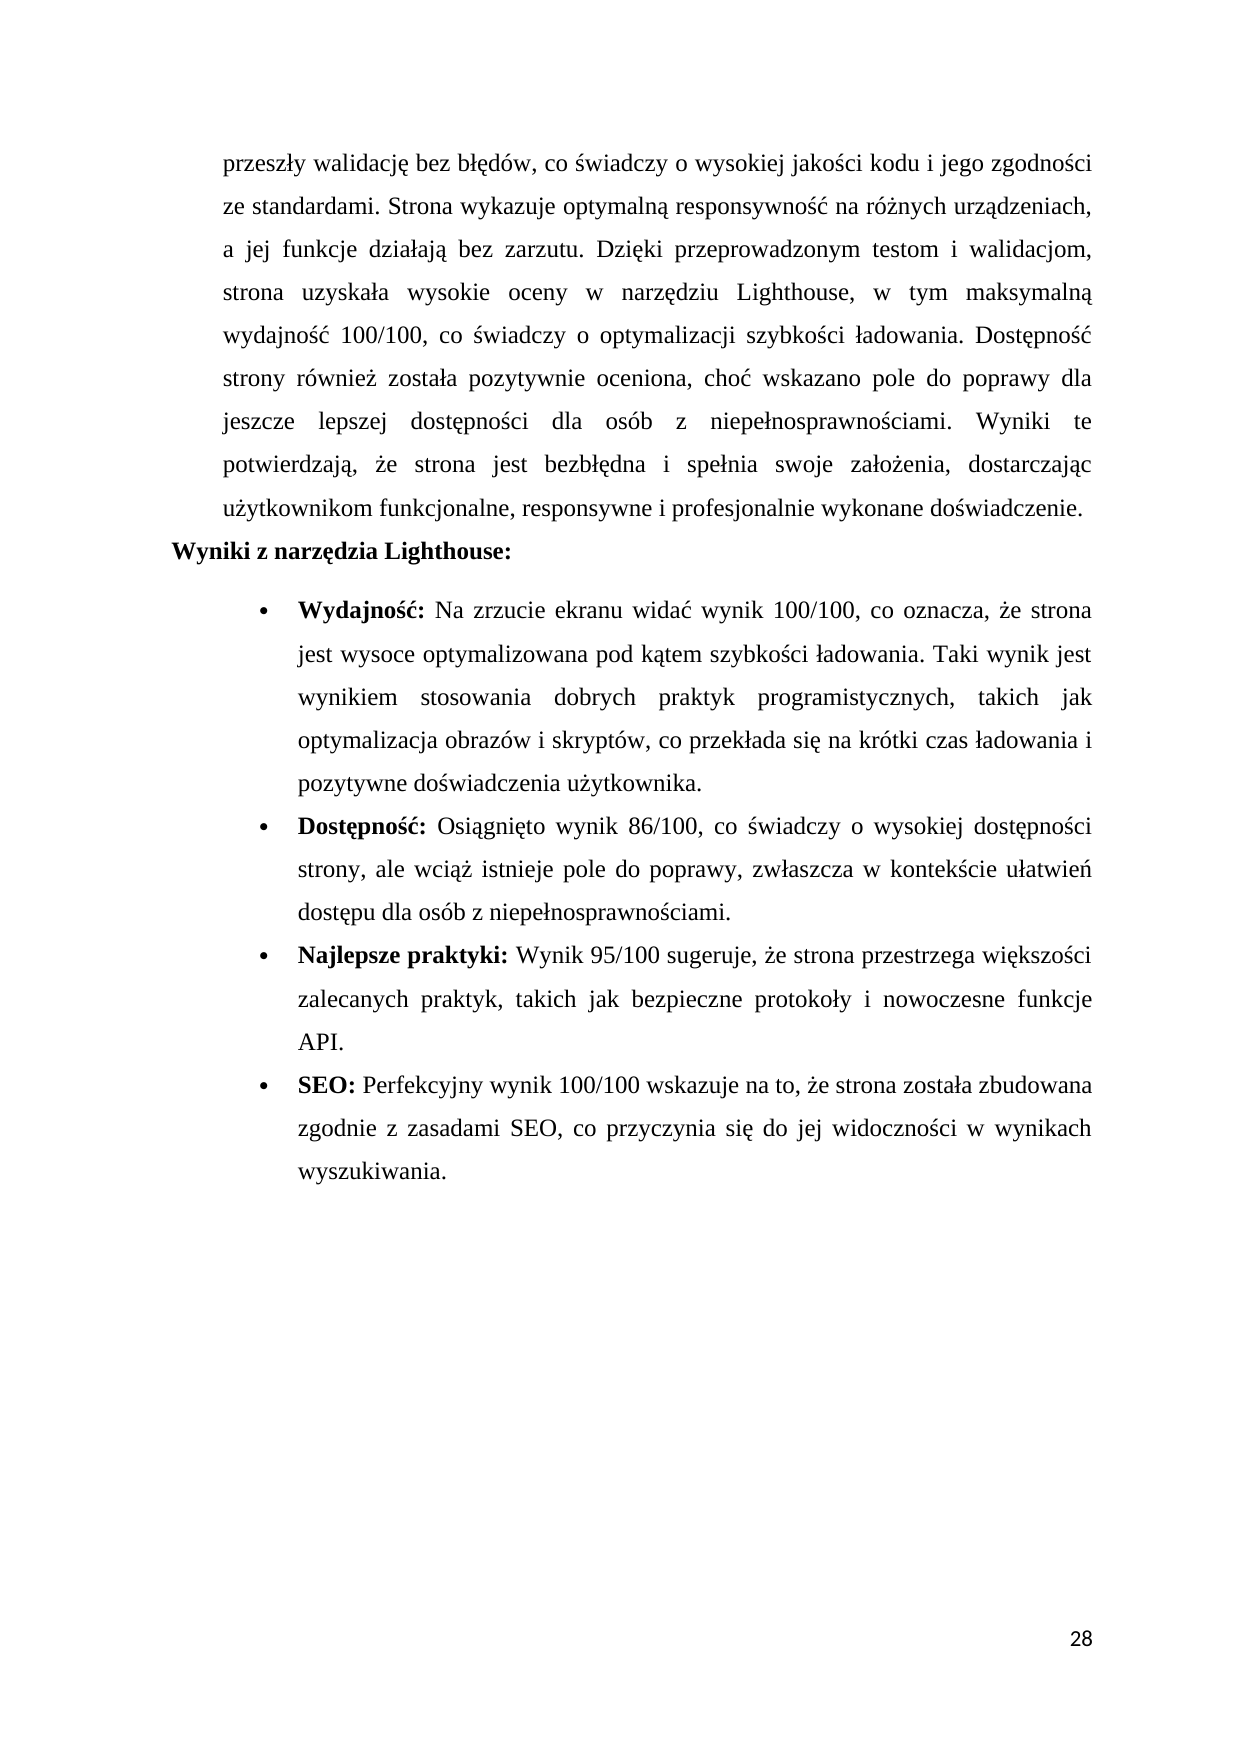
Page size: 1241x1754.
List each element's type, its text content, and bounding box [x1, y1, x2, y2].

text Wyniki z narzędzia Lighthouse: [171, 536, 1093, 564]
list SEO: Perfekcyjny wynik 100/100 wskazuje na to, że strona została zbudowana zgodnie z zasadami SEO, co przyczynia się do jej widoczności w wynikach wyszukiwania. [260, 1070, 1093, 1185]
list Dostępność: Osiągnięto wynik 86/100, co świadczy o wysokiej dostępności strony, ale wciąż istnieje pole do poprawy, zwłaszcza w kontekście ułatwień dostępu dla osób z niepełnosprawnościami. [260, 811, 1093, 926]
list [223, 148, 1093, 521]
list Wydajność: Na zrzucie ekranu widać wynik 100/100, co oznacza, że strona jest wysoce optymalizowana pod kątem szybkości ładowania. Taki wynik jest wynikiem stosowania dobrych praktyk programistycznych, takich jak optymalizacja obrazów i skryptów, co przekłada się na krótki czas ładowania i pozytywne doświadczenia użytkownika. [260, 596, 1093, 797]
list Najlepsze praktyki: Wynik 95/100 sugeruje, że strona przestrzega większości zalecanych praktyk, takich jak bezpieczne protokoły i nowoczesne funkcje API. [260, 941, 1093, 1056]
